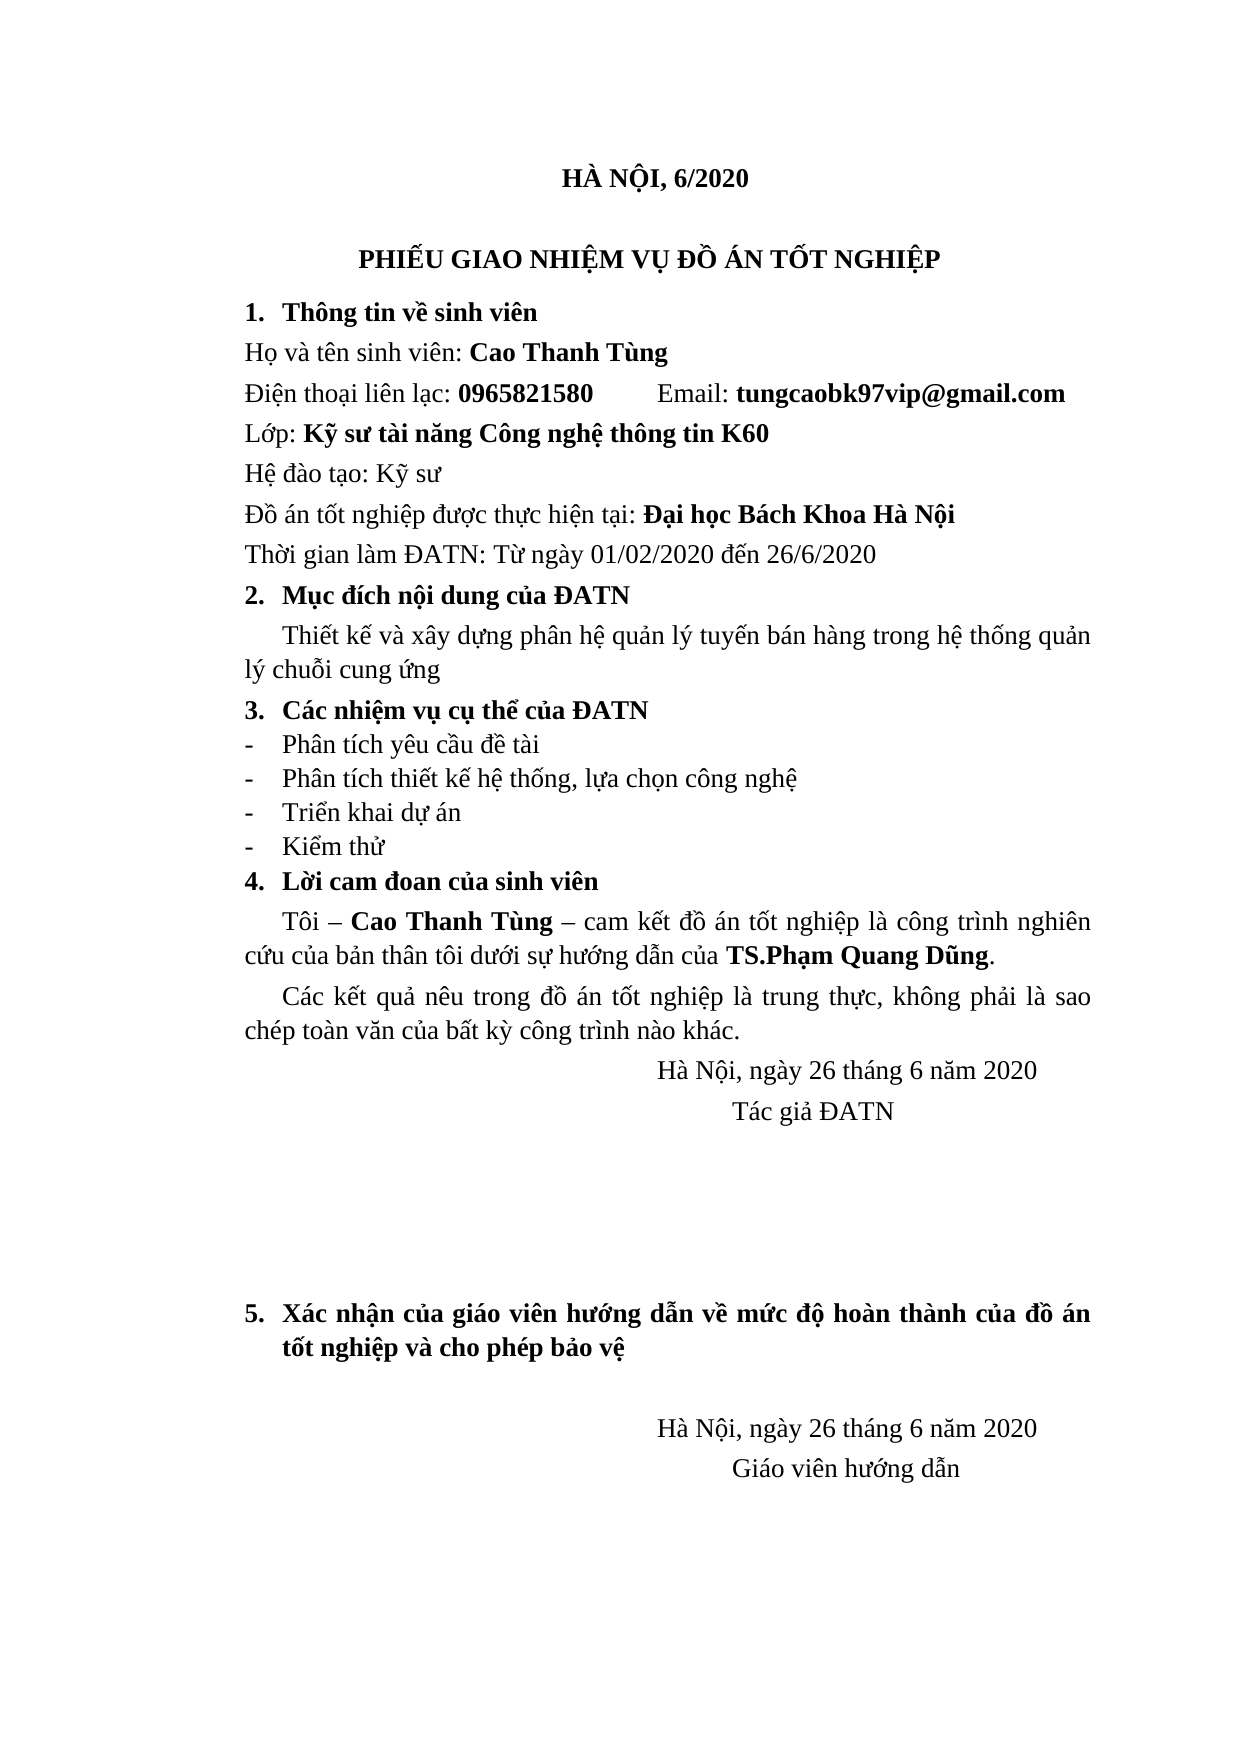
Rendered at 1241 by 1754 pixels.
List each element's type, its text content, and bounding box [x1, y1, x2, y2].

text Thiết kế và xây dựng phân hệ quản lý tuyến bán hàng trong hệ thống quản lý chuỗi cung ứng [244, 619, 1092, 684]
text Thời gian làm ĐATN: Từ ngày 01/02/2020 đến 26/6/2020 [244, 538, 1092, 569]
list Thông tin về sinh viên [244, 296, 1092, 327]
text Tác giả ĐATN [244, 1094, 1092, 1126]
text Lớp: Kỹ sư tài năng Công nghệ thông tin K60 [244, 417, 1092, 448]
text Hà Nội, ngày 26 tháng 6 năm 2020 [657, 1412, 1092, 1443]
text Họ và tên sinh viên: Cao Thanh Tùng [244, 336, 1092, 367]
text Các kết quả nêu trong đồ án tốt nghiệp là trung thực, không phải là sao chép toàn văn của bất kỳ công trình nào khác. [244, 979, 1092, 1045]
list Triển khai dự án [244, 796, 1092, 827]
list Xác nhận của giáo viên hướng dẫn về mức độ hoàn thành của đồ án tốt nghiệp và cho phép bảo vệ [244, 1297, 1092, 1362]
text Điện thoại liên lạc: 0965821580 Email: tungcaobk97vip@gmail.com [244, 377, 1092, 408]
text Tôi – Cao Thanh Tùng – cam kết đồ án tốt nghiệp là công trình nghiên cứu của bản thân tôi dưới sự hướng dẫn của TS.Phạm Quang Dũng. [244, 905, 1092, 970]
text Hà Nội, ngày 26 tháng 6 năm 2020 [244, 1054, 1092, 1085]
list Lời cam đoan của sinh viên [244, 864, 1092, 896]
list Mục đích nội dung của ĐATN [244, 579, 1092, 610]
list Phân tích yêu cầu đề tài [244, 728, 1092, 759]
text Đồ án tốt nghiệp được thực hiện tại: Đại học Bách Khoa Hà Nội [244, 498, 1092, 529]
text Giáo viên hướng dẫn [657, 1452, 1092, 1483]
list Phân tích thiết kế hệ thống, lựa chọn công nghệ [244, 762, 1092, 793]
text PHIẾU GIAO NHIỆM VỤ ĐỒ ÁN TỐT NGHIỆP [207, 243, 1092, 274]
table_cell HÀ NỘI, 6/2020 [207, 118, 1104, 193]
text Hệ đào tạo: Kỹ sư [244, 457, 1092, 489]
list Các nhiệm vụ cụ thể của ĐATN [244, 694, 1092, 725]
list Kiểm thử [244, 830, 1092, 862]
